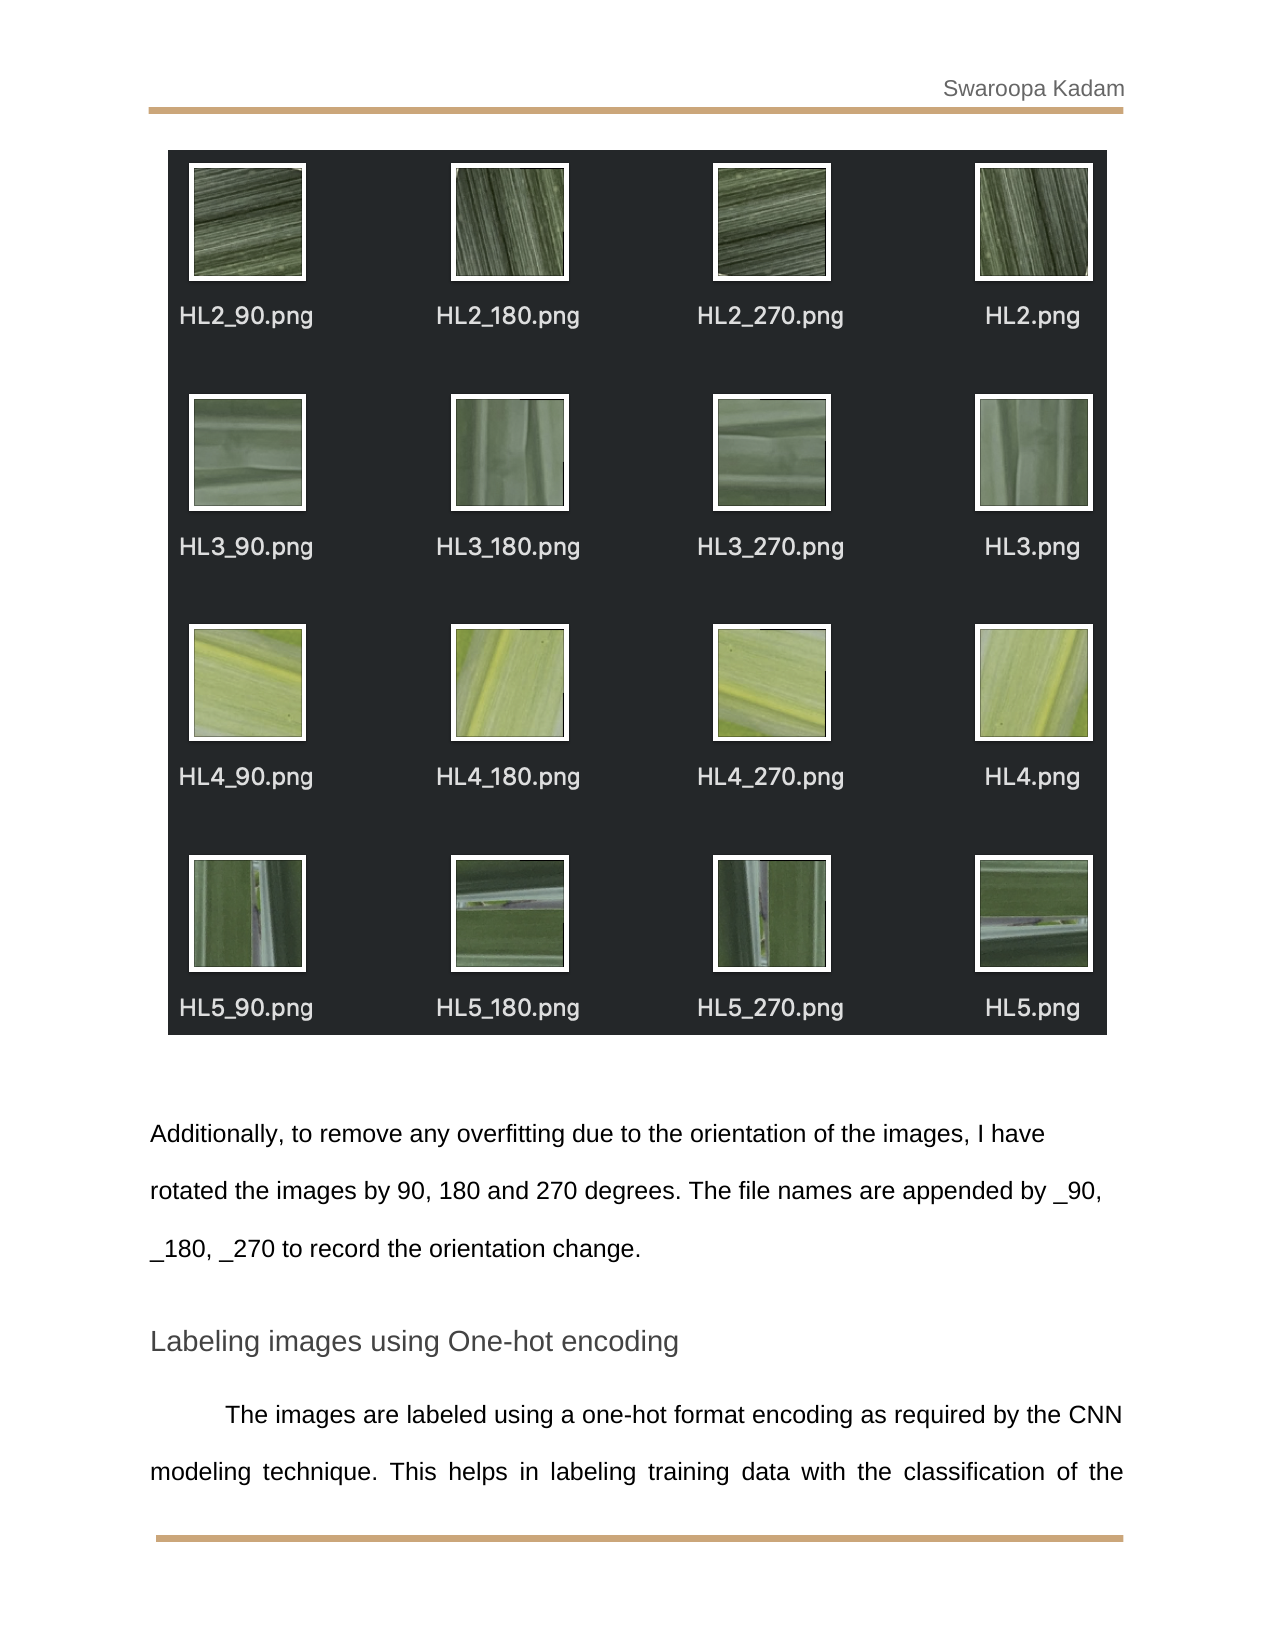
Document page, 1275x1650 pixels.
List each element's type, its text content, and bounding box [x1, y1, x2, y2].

picture [168, 150, 1107, 1035]
picture [148, 107, 1124, 114]
subtitle Labeling images using One-hot encoding [150, 1324, 1125, 1358]
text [150, 1400, 1125, 1486]
picture [156, 1535, 1124, 1542]
text Additionally, to remove any overfitting due to the orientation of the images, I have rotated the images by 90, 180 and 270 degrees. The file names are appended by _90, _180, _270 to record the orientation change. [150, 1118, 1125, 1262]
